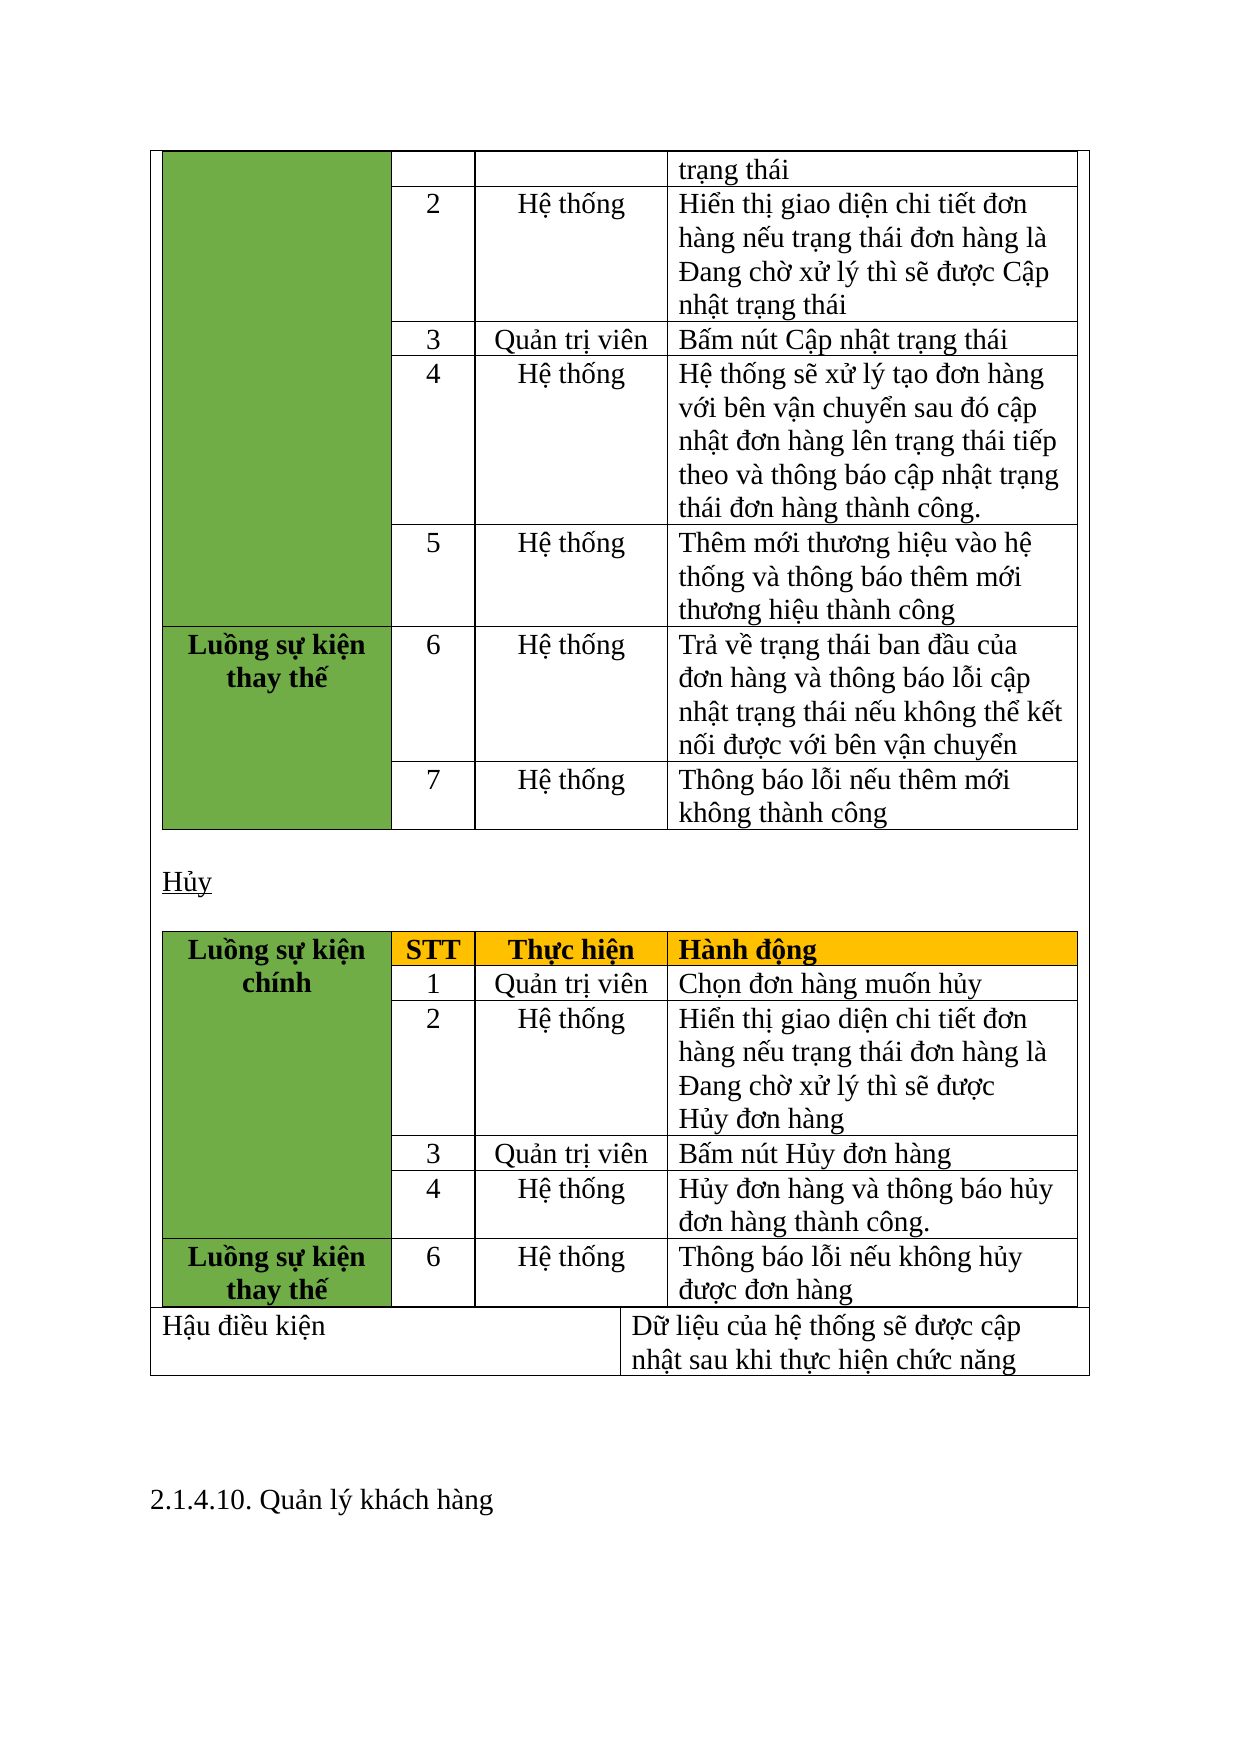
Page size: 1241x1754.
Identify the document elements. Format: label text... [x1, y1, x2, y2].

text 2.1.4.10. Quản lý khách hàng [150, 1482, 1090, 1516]
table_cell Xem Cập nhật Hủy [151, 151, 1089, 1307]
table_cell Dữ liệu của hệ thống sẽ được cập nhật sau khi thực hiện chức năng [621, 1308, 1089, 1375]
table_cell Hậu điều kiện [151, 1308, 620, 1375]
